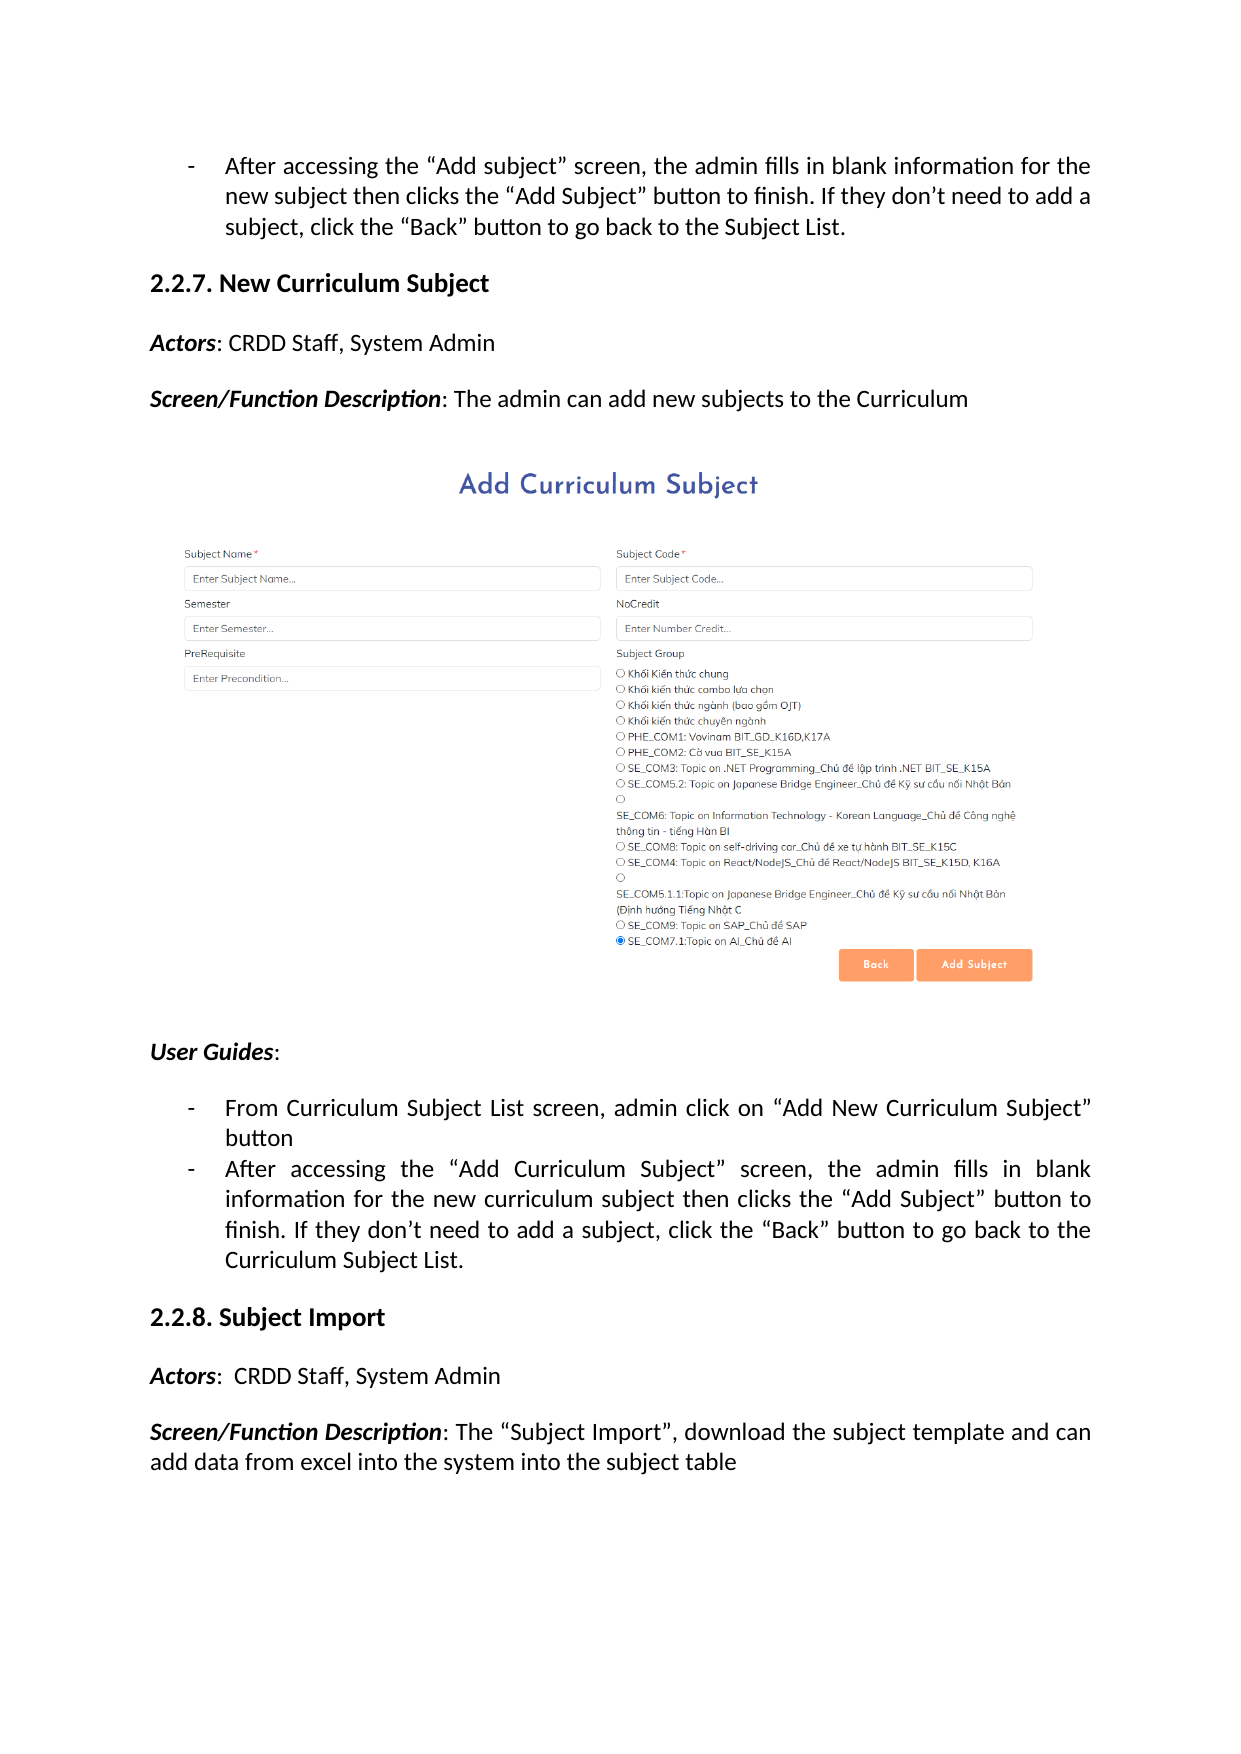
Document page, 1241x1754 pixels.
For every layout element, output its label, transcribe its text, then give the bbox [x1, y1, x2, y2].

text Actors: CRDD Staff, System Admin [150, 327, 1093, 358]
text User Guides: [150, 1036, 1093, 1067]
text 2.2.7. New Curriculum Subject [150, 267, 1093, 299]
list From Curriculum Subject List screen, admin click on “Add New Curriculum Subject” button [187, 1092, 1093, 1153]
text Screen/Function Description: The “Subject Import”, download the subject template and can add data from excel into the system into the subject table [150, 1416, 1093, 1477]
text Actors: CRDD Staff, System Admin [150, 1360, 1093, 1391]
text Screen/Function Description: The admin can add new subjects to the Curriculum [150, 383, 1093, 413]
text 2.2.8. Subject Import [150, 1300, 1093, 1333]
list After accessing the “Add Curriculum Subject” screen, the admin fills in blank information for the new curriculum subject then clicks the “Add Subject” button to finish. If they don’t need to add a subject, click the “Back” button to go back to the Curriculum Subject List. [187, 1153, 1093, 1275]
picture [150, 438, 1093, 1012]
list After accessing the “Add subject” screen, the admin fills in blank information for the new subject then clicks the “Add Subject” button to finish. If they don’t need to add a subject, click the “Back” button to go back to the Subject List. [187, 150, 1093, 242]
